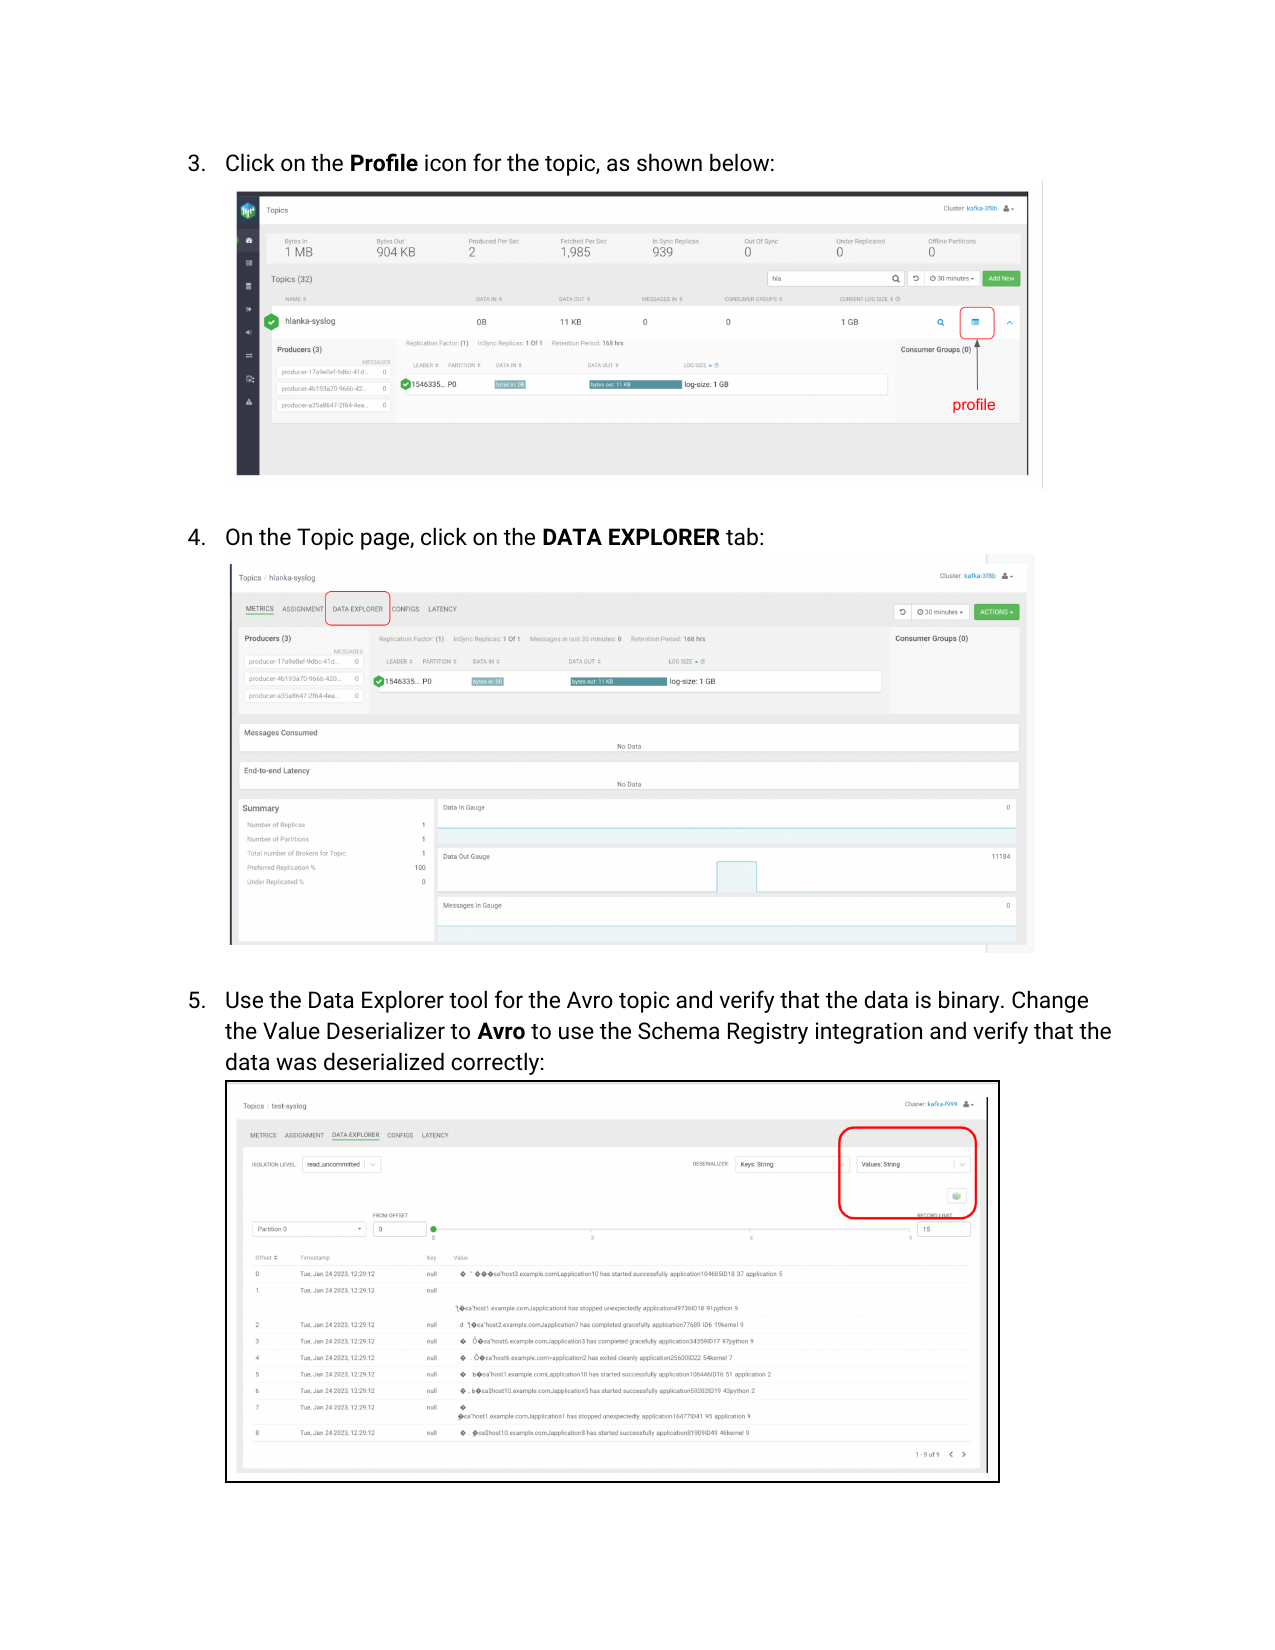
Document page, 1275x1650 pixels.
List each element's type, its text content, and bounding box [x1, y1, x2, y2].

picture [225, 554, 1036, 953]
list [187, 987, 1125, 1483]
picture [225, 180, 1043, 489]
picture [227, 1082, 998, 1481]
